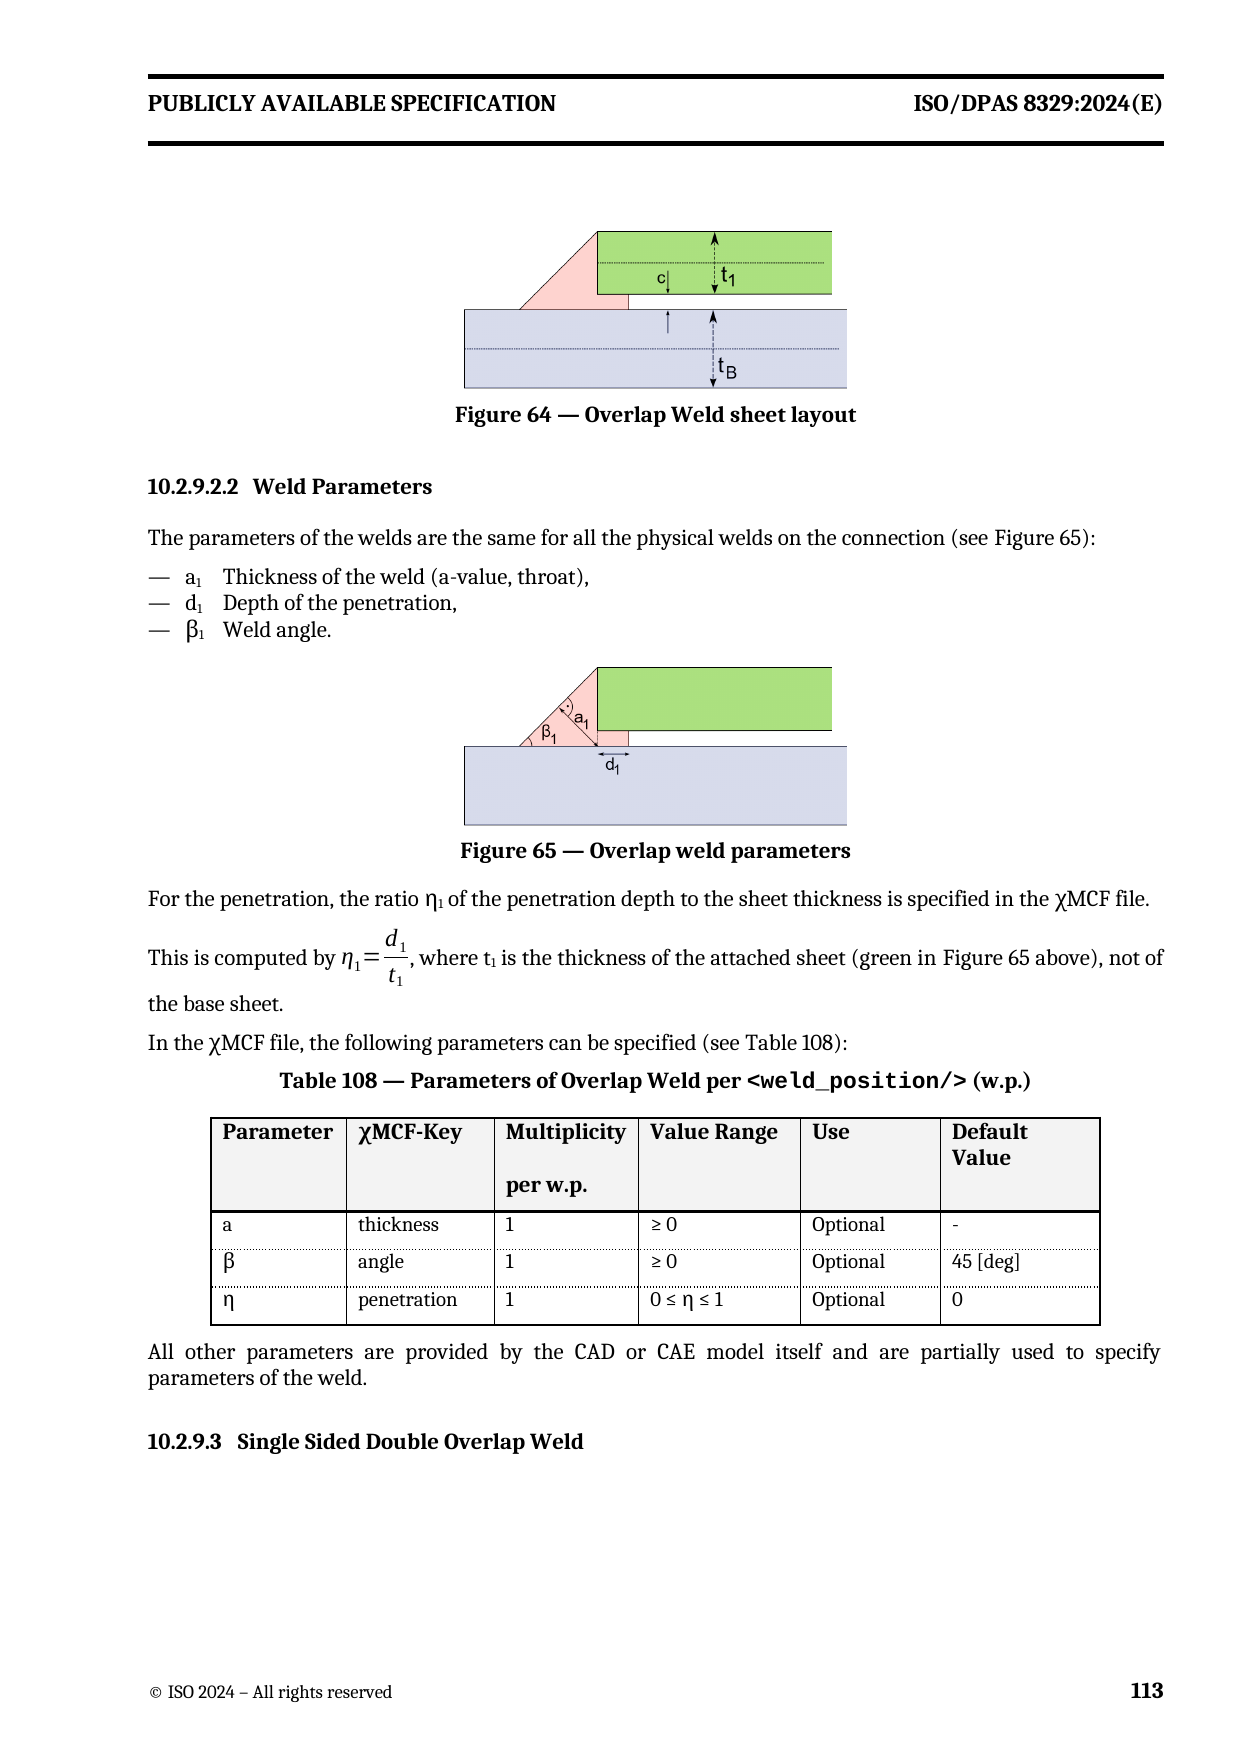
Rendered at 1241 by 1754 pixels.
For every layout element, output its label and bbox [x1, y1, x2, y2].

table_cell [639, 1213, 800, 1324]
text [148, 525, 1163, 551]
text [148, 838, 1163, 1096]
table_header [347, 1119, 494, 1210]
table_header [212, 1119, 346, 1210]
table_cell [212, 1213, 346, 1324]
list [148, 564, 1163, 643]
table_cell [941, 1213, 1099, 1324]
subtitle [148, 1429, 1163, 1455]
picture [464, 231, 847, 389]
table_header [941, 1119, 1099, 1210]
picture [464, 667, 847, 826]
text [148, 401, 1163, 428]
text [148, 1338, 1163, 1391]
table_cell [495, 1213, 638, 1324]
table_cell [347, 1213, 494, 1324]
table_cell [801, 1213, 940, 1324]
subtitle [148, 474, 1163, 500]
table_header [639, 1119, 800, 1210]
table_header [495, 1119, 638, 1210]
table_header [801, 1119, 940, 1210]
